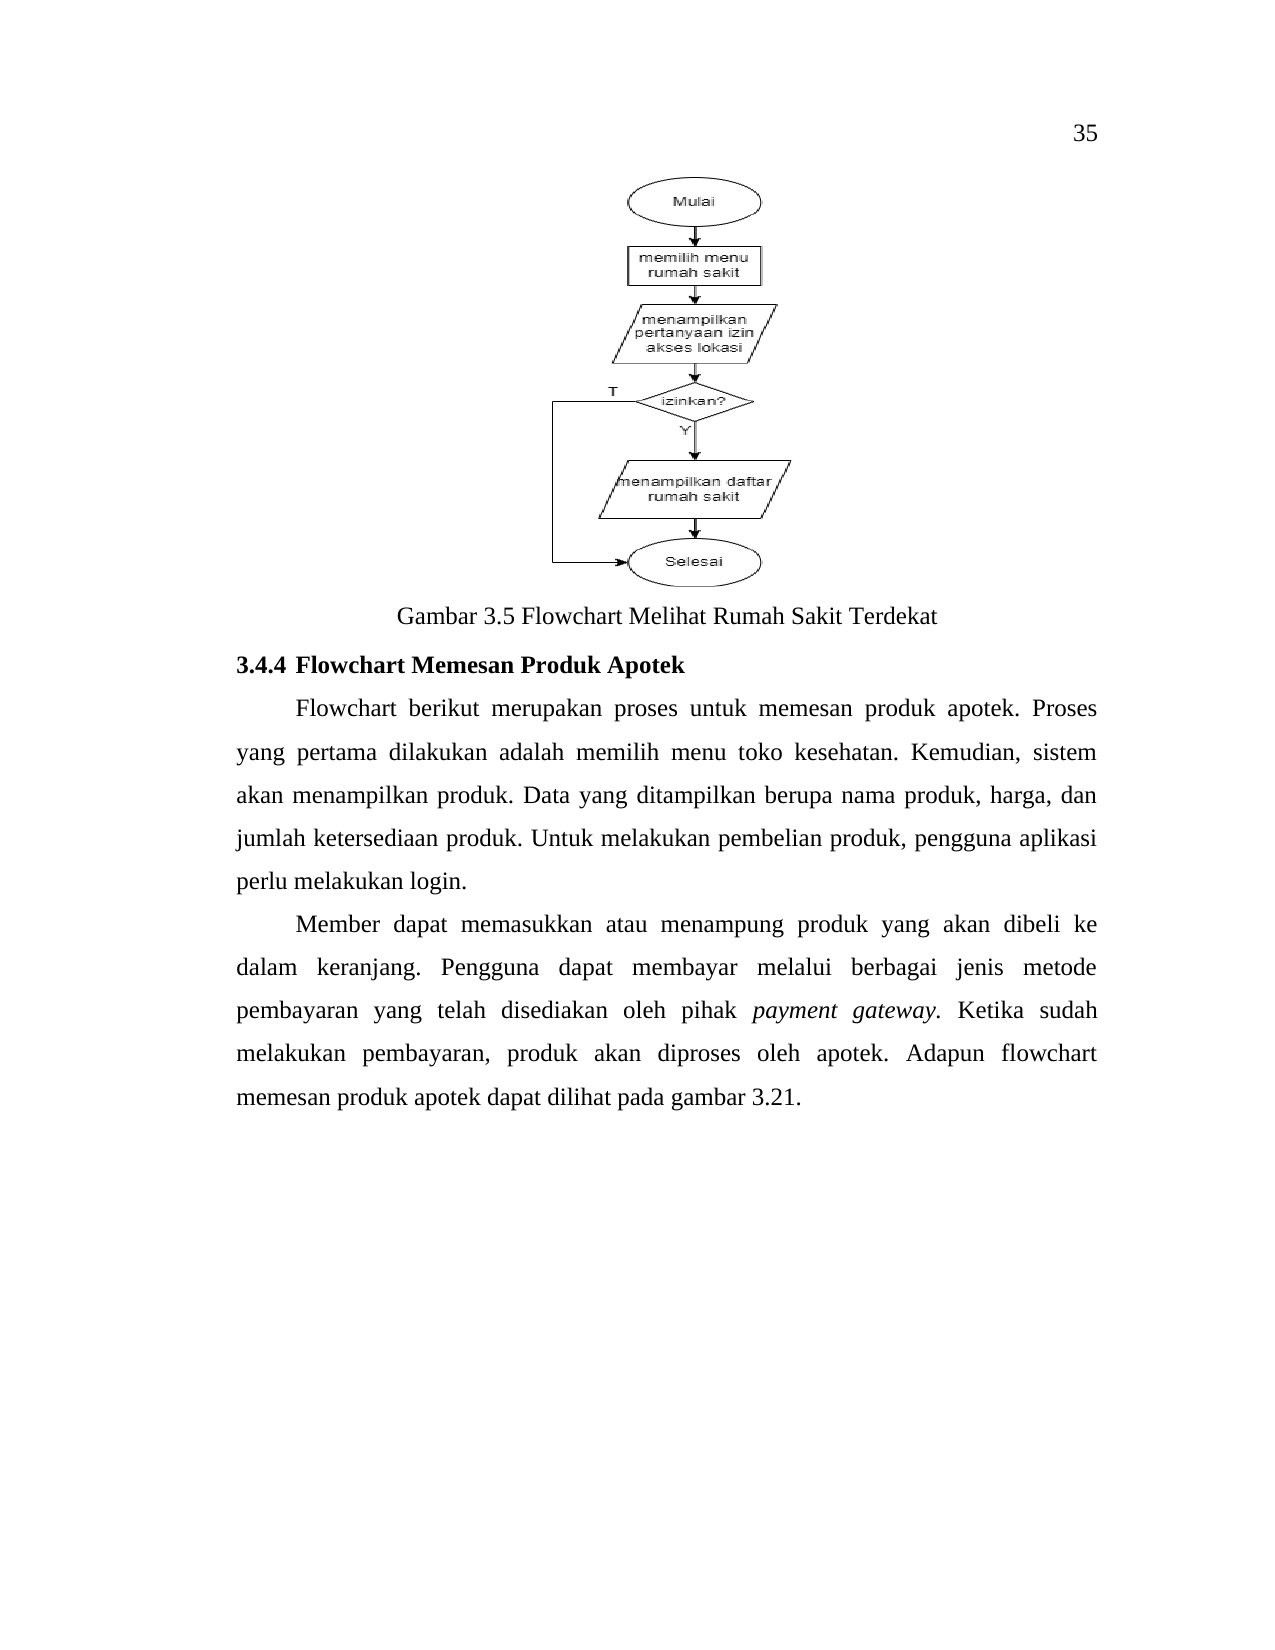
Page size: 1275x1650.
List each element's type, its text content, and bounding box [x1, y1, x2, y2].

text Gambar 3.6 Flowchart Melihat Rumah Sakit Terdekat [236, 601, 1098, 629]
text Member dapat memasukkan atau menampung produk yang akan dibeli ke dalam keranjang. Pengguna dapat membayar melalui berbagai jenis metode pembayaran yang telah disediakan oleh pihak payment gateway. Ketika sudah melakukan pembayaran, produk akan diproses oleh apotek. Adapun flowchart memesan produk apotek dapat dilihat pada gambar 3.21. [236, 909, 1098, 1110]
subtitle Flowchart Memesan Produk Apotek [236, 650, 1098, 679]
text Flowchart berikut merupakan proses untuk memesan produk apotek. Proses yang pertama dilakukan adalah memilih menu toko kesehatan. Kemudian, sistem akan menampilkan produk. Data yang ditampilkan berupa nama produk, harga, dan jumlah ketersediaan produk. Untuk melakukan pembelian produk, pengguna aplikasi perlu melakukan login. [236, 693, 1098, 895]
picture [542, 177, 793, 587]
